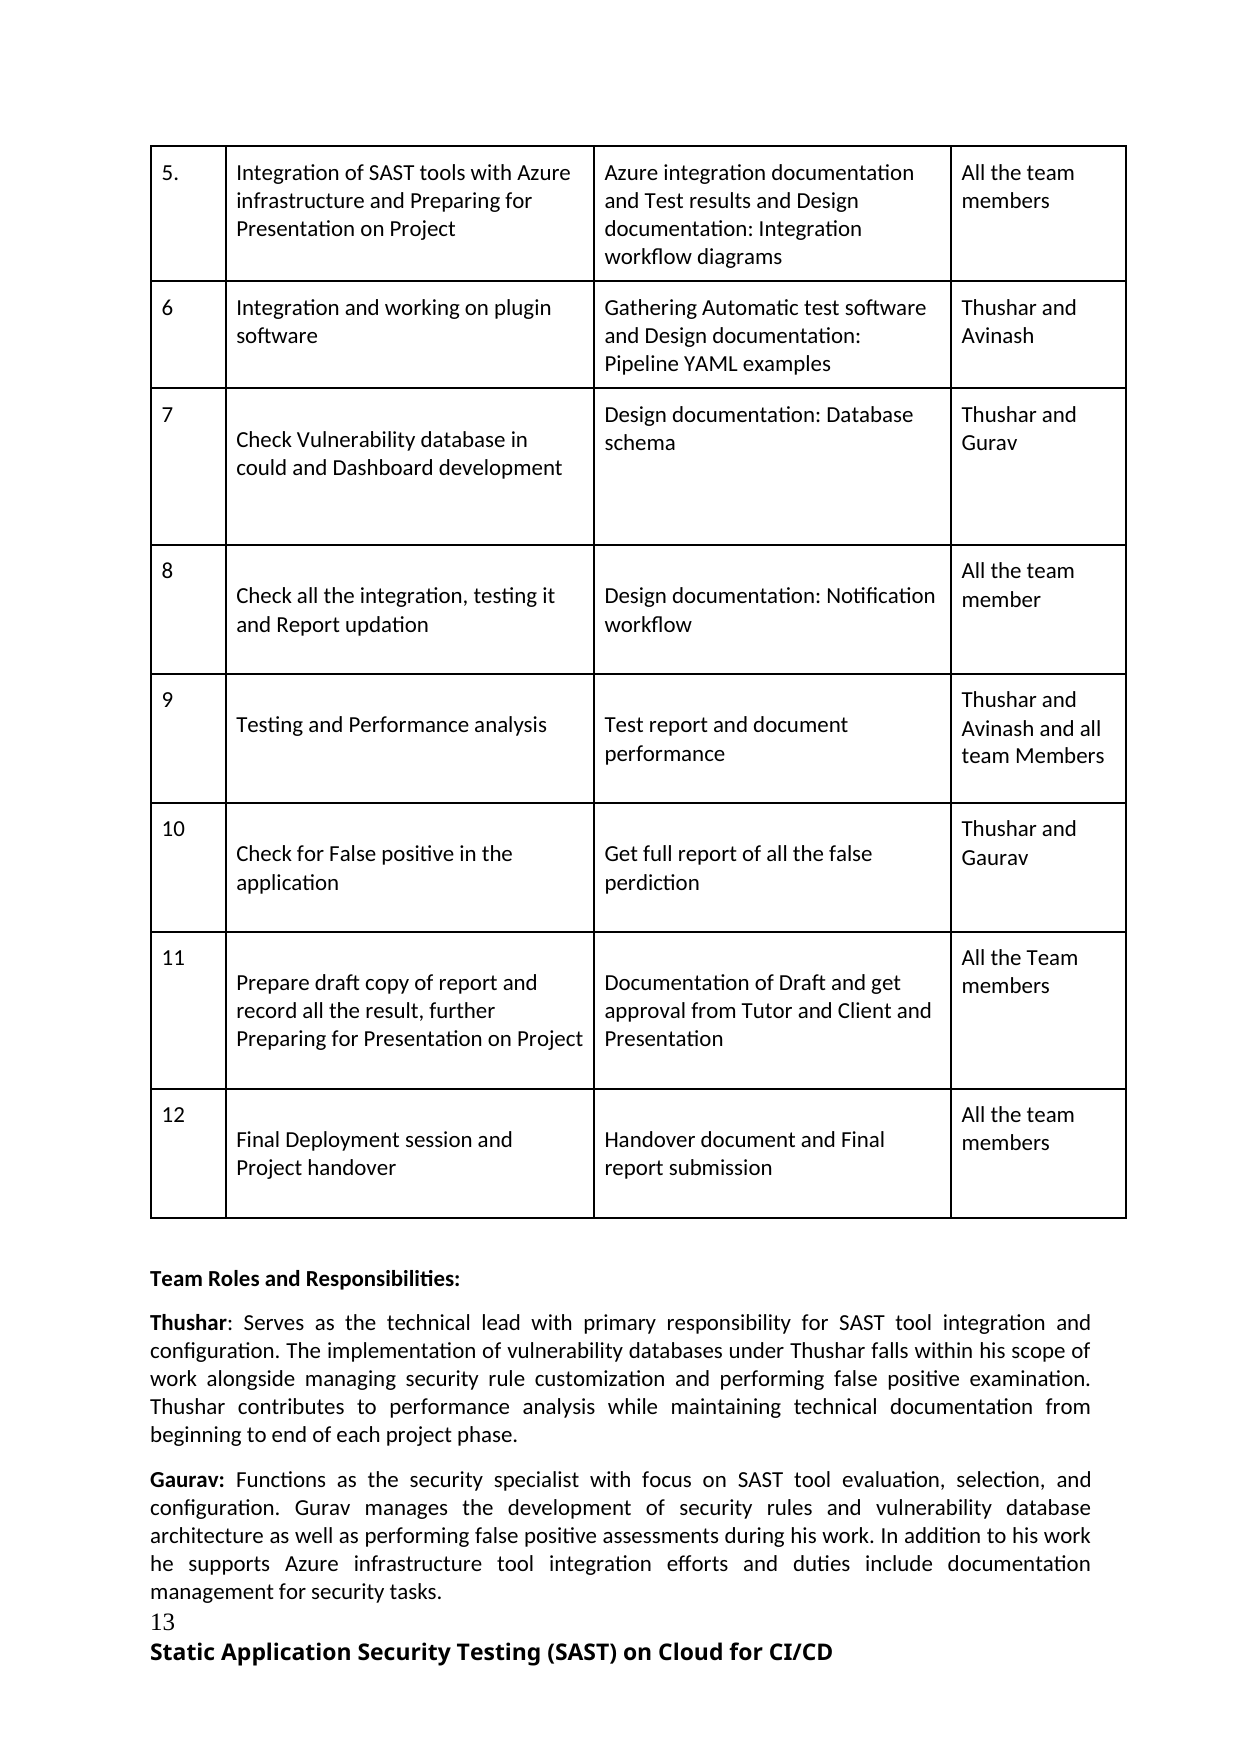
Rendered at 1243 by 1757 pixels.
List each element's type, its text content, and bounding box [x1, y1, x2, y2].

table_cell 9 [152, 675, 225, 802]
table_cell All the Team members [952, 933, 1125, 1088]
table_cell Final Deployment session and Project handover [227, 1090, 593, 1217]
table_cell 8 [152, 546, 225, 673]
table_cell Thushar and Avinash [952, 282, 1125, 387]
table_cell Thushar and Gaurav [952, 804, 1125, 931]
table_cell All the team members [952, 1090, 1125, 1217]
table_cell Documentation of Draft and get approval from Tutor and Client and Presentation [595, 933, 950, 1088]
table_cell Get full report of all the false perdiction [595, 804, 950, 931]
table_cell Integration and working on plugin software [227, 282, 593, 387]
table_cell Gathering Automatic test software and Design documentation: Pipeline YAML examples [595, 282, 950, 387]
table_cell 7 [152, 389, 225, 544]
table_cell 12 [152, 1090, 225, 1217]
table_cell 10 [152, 804, 225, 931]
table_cell Testing and Performance analysis [227, 675, 593, 802]
table_cell Test report and document performance [595, 675, 950, 802]
table_cell All the team member [952, 546, 1125, 673]
text Team Roles and Responsibilities: [150, 1264, 1093, 1292]
table_cell Integration of SAST tools with Azure infrastructure and Preparing for Presentation on Project [227, 147, 593, 280]
table_cell 6 [152, 282, 225, 387]
table_cell Handover document and Final report submission [595, 1090, 950, 1217]
table_cell Design documentation: Database schema [595, 389, 950, 544]
table_cell Design documentation: Notification workflow [595, 546, 950, 673]
table_cell Thushar and Avinash and all team Members [952, 675, 1125, 802]
table_cell 5. [152, 147, 225, 280]
table_cell Check all the integration, testing it and Report updation [227, 546, 593, 673]
text Gaurav: Functions as the security specialist with focus on SAST tool evaluation, selection, and configuration. Gurav manages the development of security rules and vulnerability database architecture as well as performing false positive assessments during his work. In addition to his work he supports Azure infrastructure tool integration efforts and duties include documentation management for security tasks. [150, 1465, 1093, 1605]
table_cell All the team members [952, 147, 1125, 280]
table_cell Check Vulnerability database in could and Dashboard development [227, 389, 593, 544]
table_cell Azure integration documentation and Test results and Design documentation: Integration workflow diagrams [595, 147, 950, 280]
table_cell Thushar and Gurav [952, 389, 1125, 544]
table_cell Check for False positive in the application [227, 804, 593, 931]
table_cell 11 [152, 933, 225, 1088]
text Thushar: Serves as the technical lead with primary responsibility for SAST tool integration and configuration. The implementation of vulnerability databases under Thushar falls within his scope of work alongside managing security rule customization and performing false positive examination. Thushar contributes to performance analysis while maintaining technical documentation from beginning to end of each project phase. [150, 1308, 1093, 1448]
table_cell Prepare draft copy of report and record all the result, further Preparing for Presentation on Project [227, 933, 593, 1088]
